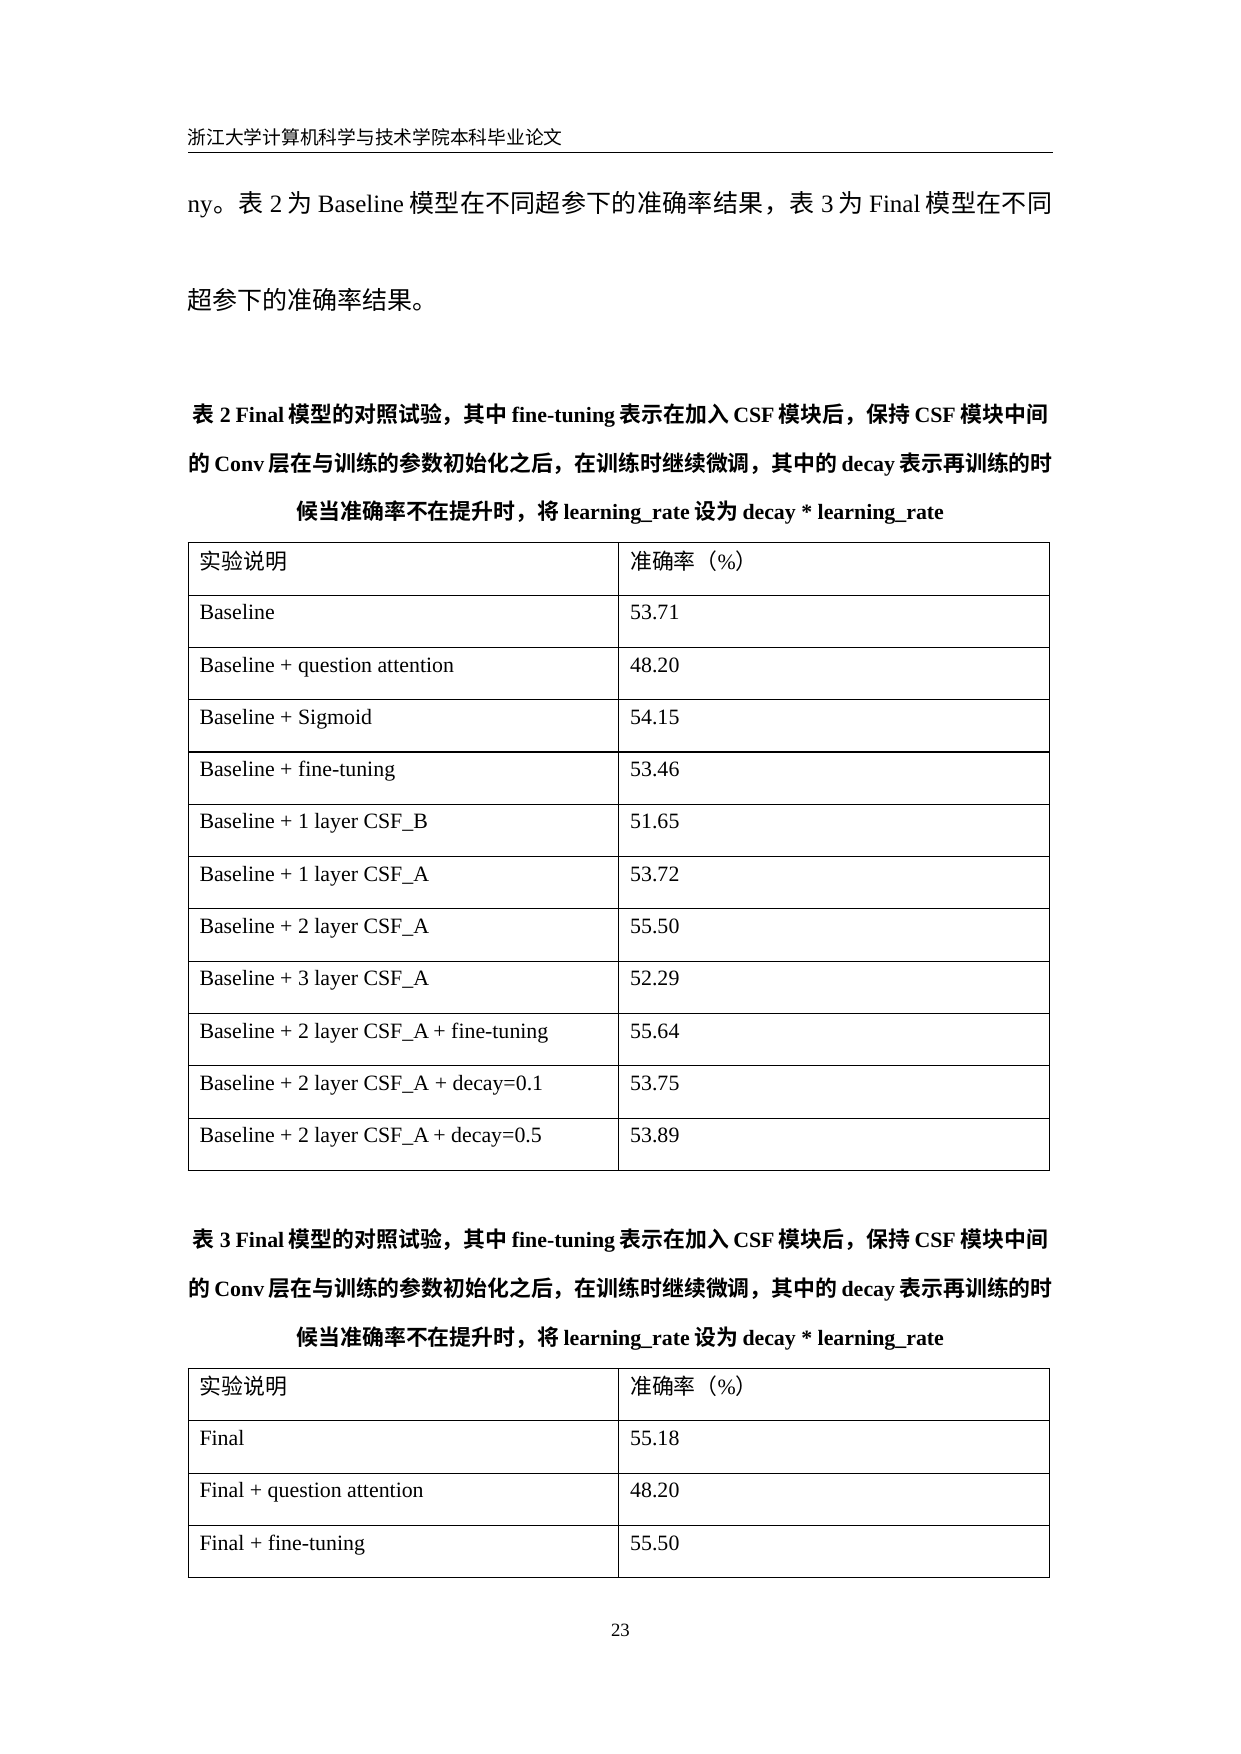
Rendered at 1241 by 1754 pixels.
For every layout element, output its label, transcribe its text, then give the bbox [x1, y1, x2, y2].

table_cell Baseline + 2 layer CSF_A + decay=0.5 [189, 1119, 618, 1170]
table_header 准确率（%） [619, 543, 1049, 594]
table_header 准确率（%） [619, 1369, 1049, 1420]
table_cell 54.15 [619, 700, 1049, 751]
table_cell 48.20 [619, 1474, 1049, 1525]
text 表 3 Final模型的对照试验，其中fine-tuning表示在加入CSF模块后，保持CSF模块中间的Conv层在与训练的参数初始化之后，在训练时继续微调，其中的decay表示再训练的时候当准确率不在提升时，将learning_rate设为decay * learning_rate [187, 1222, 1053, 1352]
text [187, 169, 1053, 331]
table_cell 55.64 [619, 1014, 1049, 1065]
table_cell Final [189, 1421, 618, 1472]
table_cell Baseline + 1 layer CSF_A [189, 857, 618, 908]
table_cell 53.46 [619, 753, 1049, 804]
table_cell Final + question attention [189, 1474, 618, 1525]
table_cell Baseline + fine-tuning [189, 753, 618, 804]
table_cell Baseline + Sigmoid [189, 700, 618, 751]
table_cell 53.89 [619, 1119, 1049, 1170]
text 表 2 Final模型的对照试验，其中fine-tuning表示在加入CSF模块后，保持CSF模块中间的Conv层在与训练的参数初始化之后，在训练时继续微调，其中的decay表示再训练的时候当准确率不在提升时，将learning_rate设为decay * learning_rate [187, 396, 1053, 526]
table_cell Baseline + question attention [189, 648, 618, 699]
table_cell Baseline + 2 layer CSF_A + fine-tuning [189, 1014, 618, 1065]
table_cell 55.50 [619, 909, 1049, 961]
table_header 实验说明 [189, 543, 618, 594]
table_cell Final + fine-tuning [189, 1526, 618, 1577]
table_cell 55.18 [619, 1421, 1049, 1472]
table_cell Baseline + 2 layer CSF_A + decay=0.1 [189, 1066, 618, 1117]
table_cell 51.65 [619, 805, 1049, 856]
table_cell 48.20 [619, 648, 1049, 699]
table_cell 53.72 [619, 857, 1049, 908]
table_cell 55.50 [619, 1526, 1049, 1577]
table_cell Baseline + 3 layer CSF_A [189, 962, 618, 1013]
table_cell Baseline + 2 layer CSF_A [189, 909, 618, 961]
table_cell 53.71 [619, 596, 1049, 647]
table_cell 52.29 [619, 962, 1049, 1013]
table_cell Baseline [189, 596, 618, 647]
table_cell 53.75 [619, 1066, 1049, 1117]
table_cell Baseline + 1 layer CSF_B [189, 805, 618, 856]
table_header 实验说明 [189, 1369, 618, 1420]
